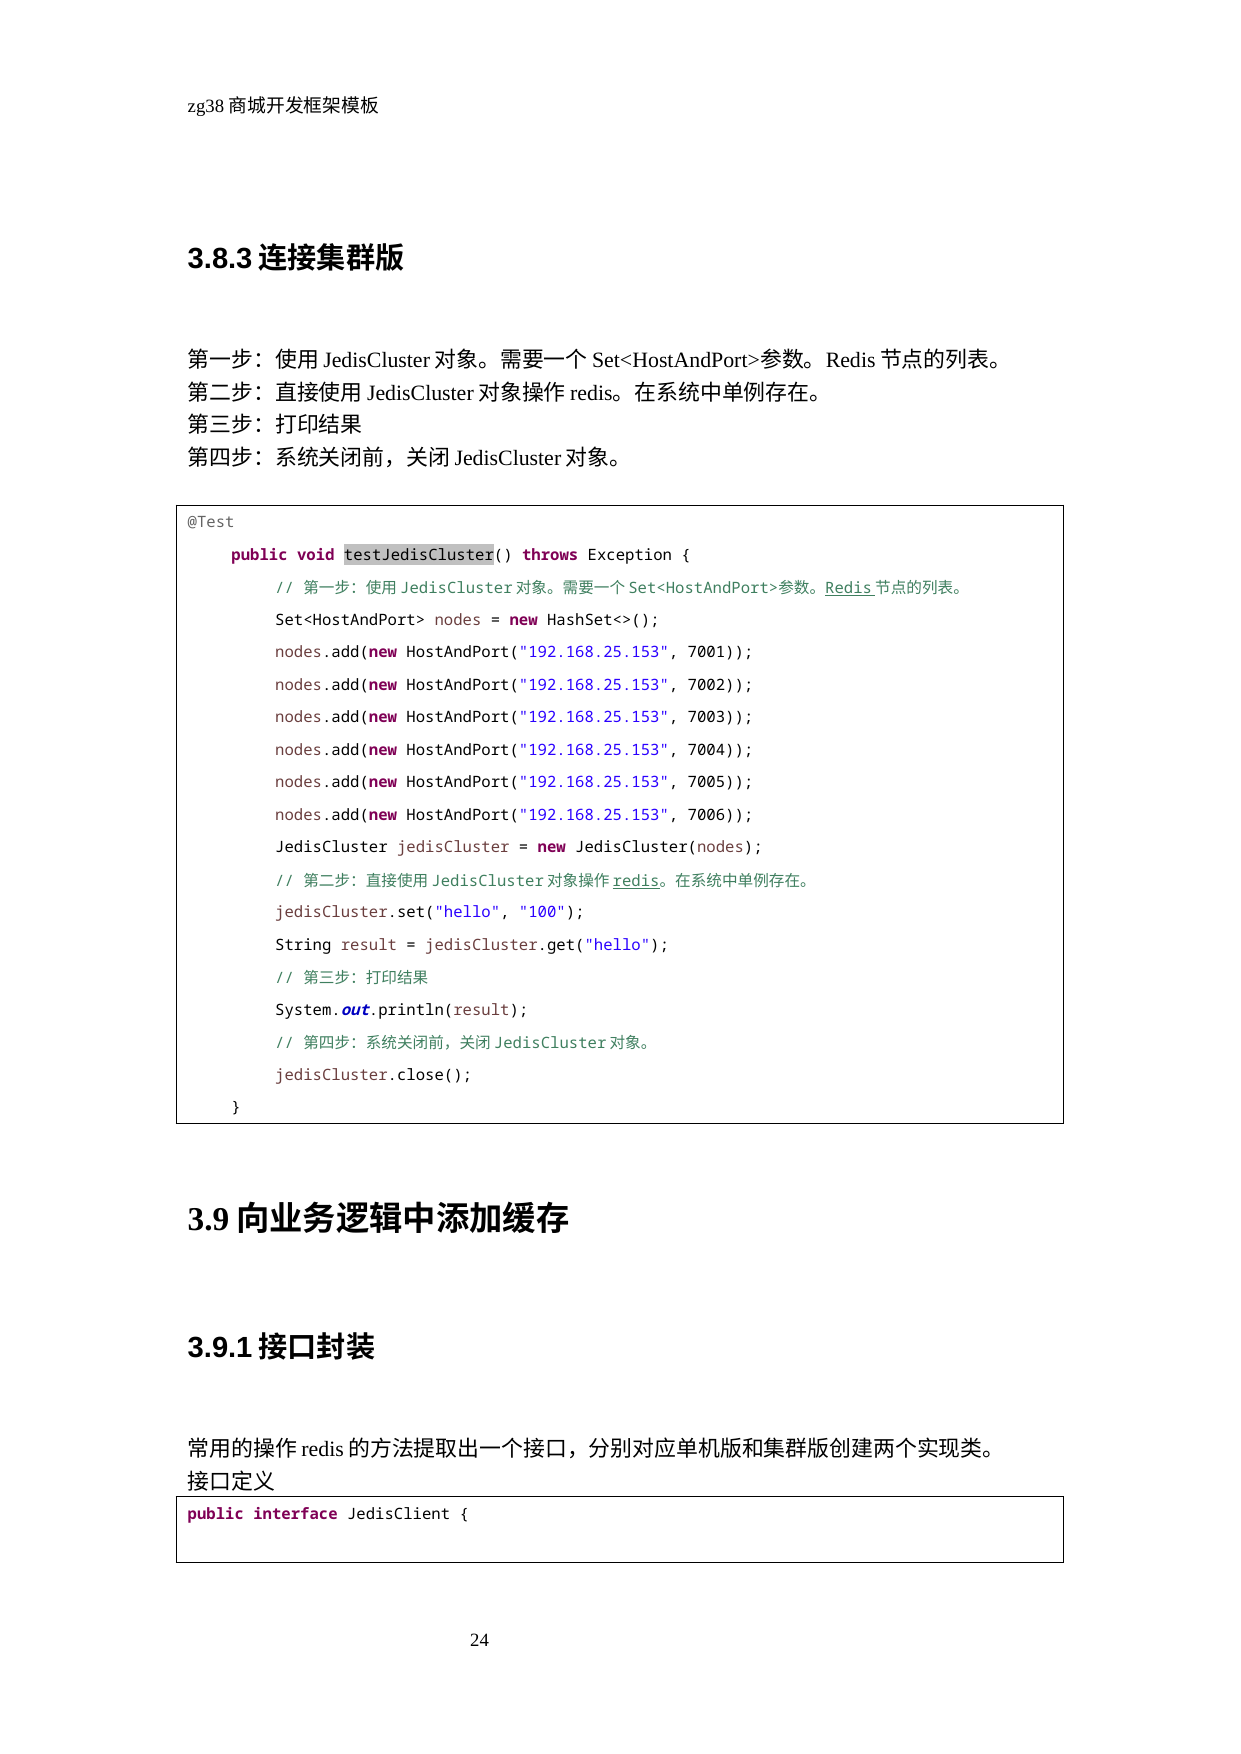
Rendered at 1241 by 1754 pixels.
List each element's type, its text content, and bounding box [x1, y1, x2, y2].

text 常用的操作redis的方法提取出一个接口，分别对应单机版和集群版创建两个实现类。 [187, 1431, 1053, 1463]
text 第二步：直接使用JedisCluster对象操作redis。在系统中单例存在。 [187, 374, 1053, 407]
subtitle 3.9向业务逻辑中添加缓存 [187, 1184, 1053, 1249]
text 第四步：系统关闭前，关闭JedisCluster对象。 [187, 439, 1053, 472]
table_header @Test public void testJedisCluster() throws Exception { // 第一步：使用JedisCluster对象。需要一个Set<HostAndPort>参数。Redis节点的列表。 Set<HostAndPort> nodes = new HashSet<>(); nodes.add(new HostAndPort("192.168.25.153", 7001)); nodes.add(new HostAndPort("192.168.25.153", 7002)); nodes.add(new HostAndPort("192.168.25.153", 7003)); nodes.add(new HostAndPort("192.168.25.153", 7004)); nodes.add(new HostAndPort("192.168.25.153", 7005)); nodes.add(new HostAndPort("192.168.25.153", 7006)); JedisCluster jedisCluster = new JedisCluster(nodes); // 第二步：直接使用JedisCluster对象操作redis。在系统中单例存在。 jedisCluster.set("hello", "100"); String result = jedisCluster.get("hello"); // 第三步：打印结果 System.out.println(result); // 第四步：系统关闭前，关闭JedisCluster对象。 jedisCluster.close(); } [177, 506, 1063, 1123]
text 第一步：使用JedisCluster对象。需要一个Set<HostAndPort>参数。Redis节点的列表。 [187, 342, 1053, 374]
subtitle 3.8.3连接集群版 [187, 224, 1053, 289]
text 第三步：打印结果 [187, 407, 1053, 439]
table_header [177, 1497, 1063, 1562]
subtitle 3.9.1接口封装 [187, 1313, 1053, 1378]
text 接口定义 [187, 1463, 1053, 1496]
